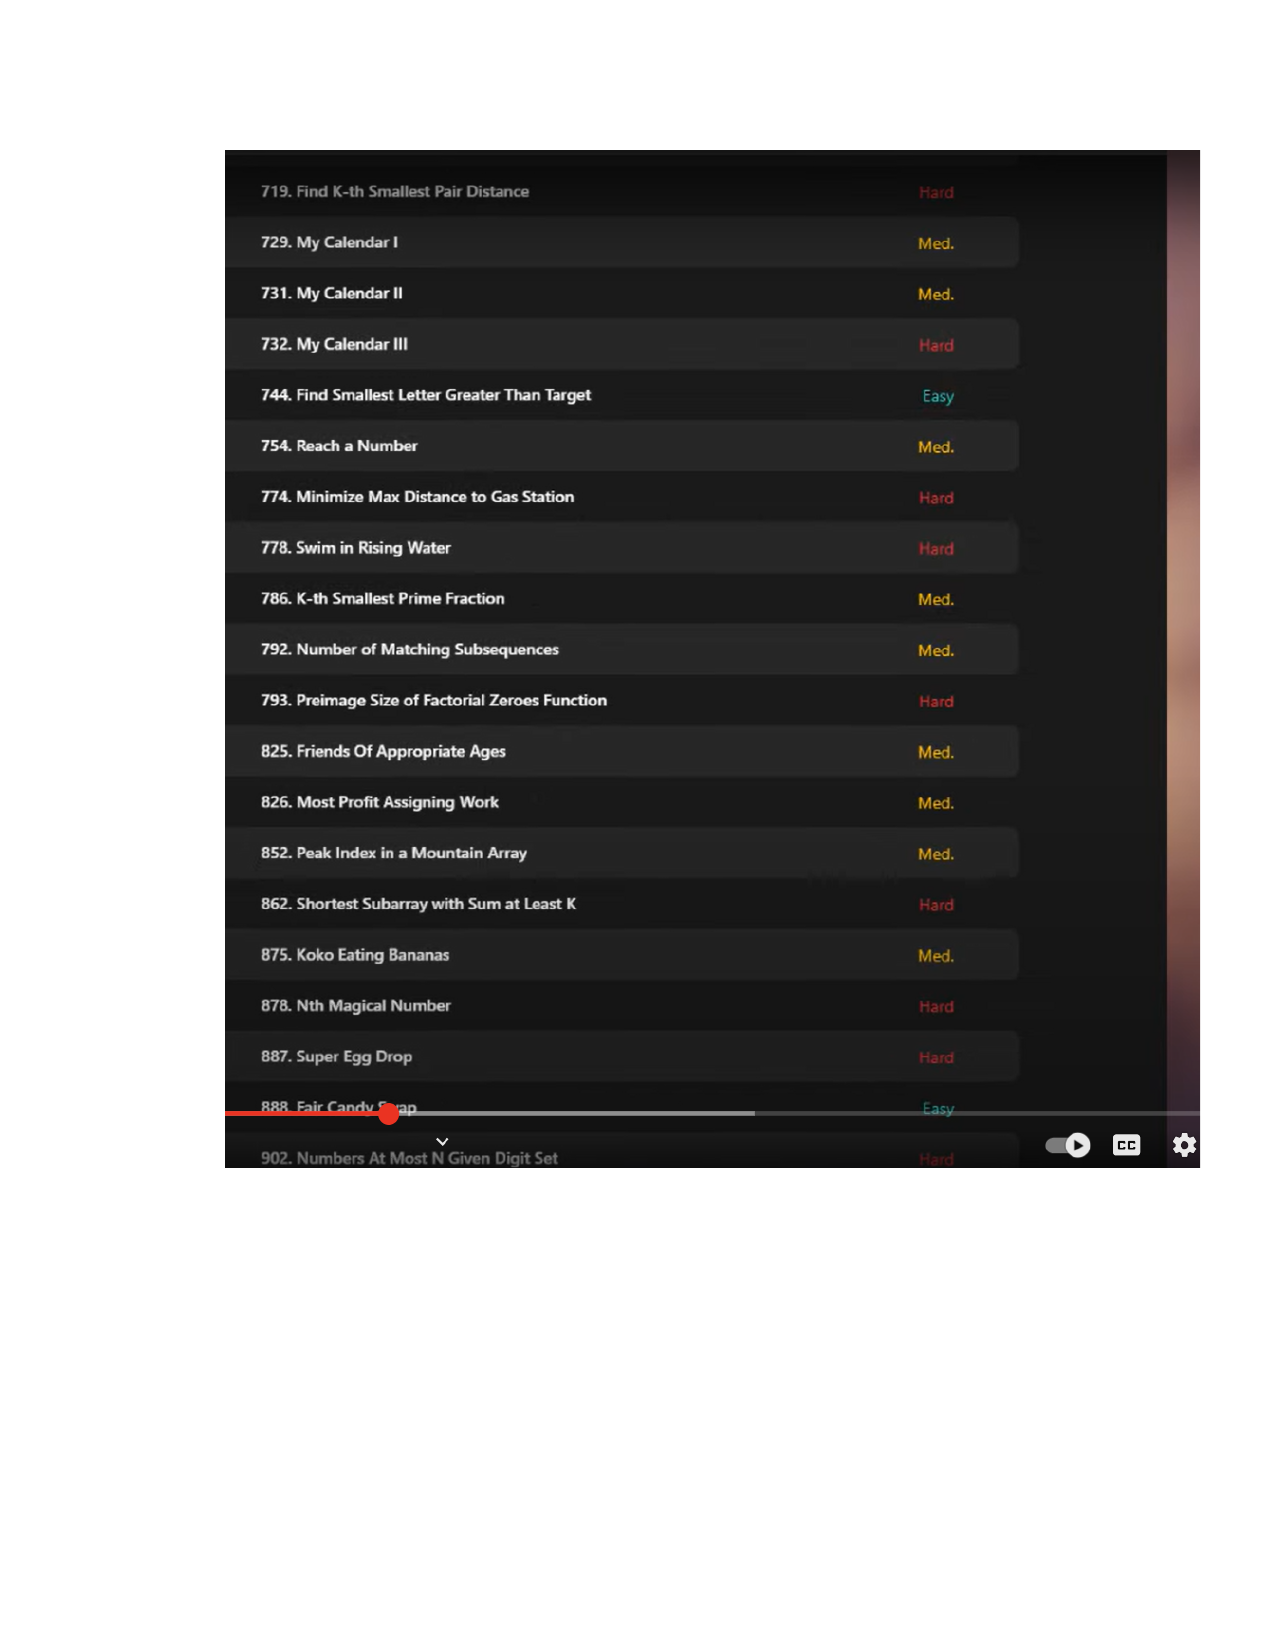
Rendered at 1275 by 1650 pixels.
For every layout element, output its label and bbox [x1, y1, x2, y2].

picture [225, 150, 1200, 1168]
